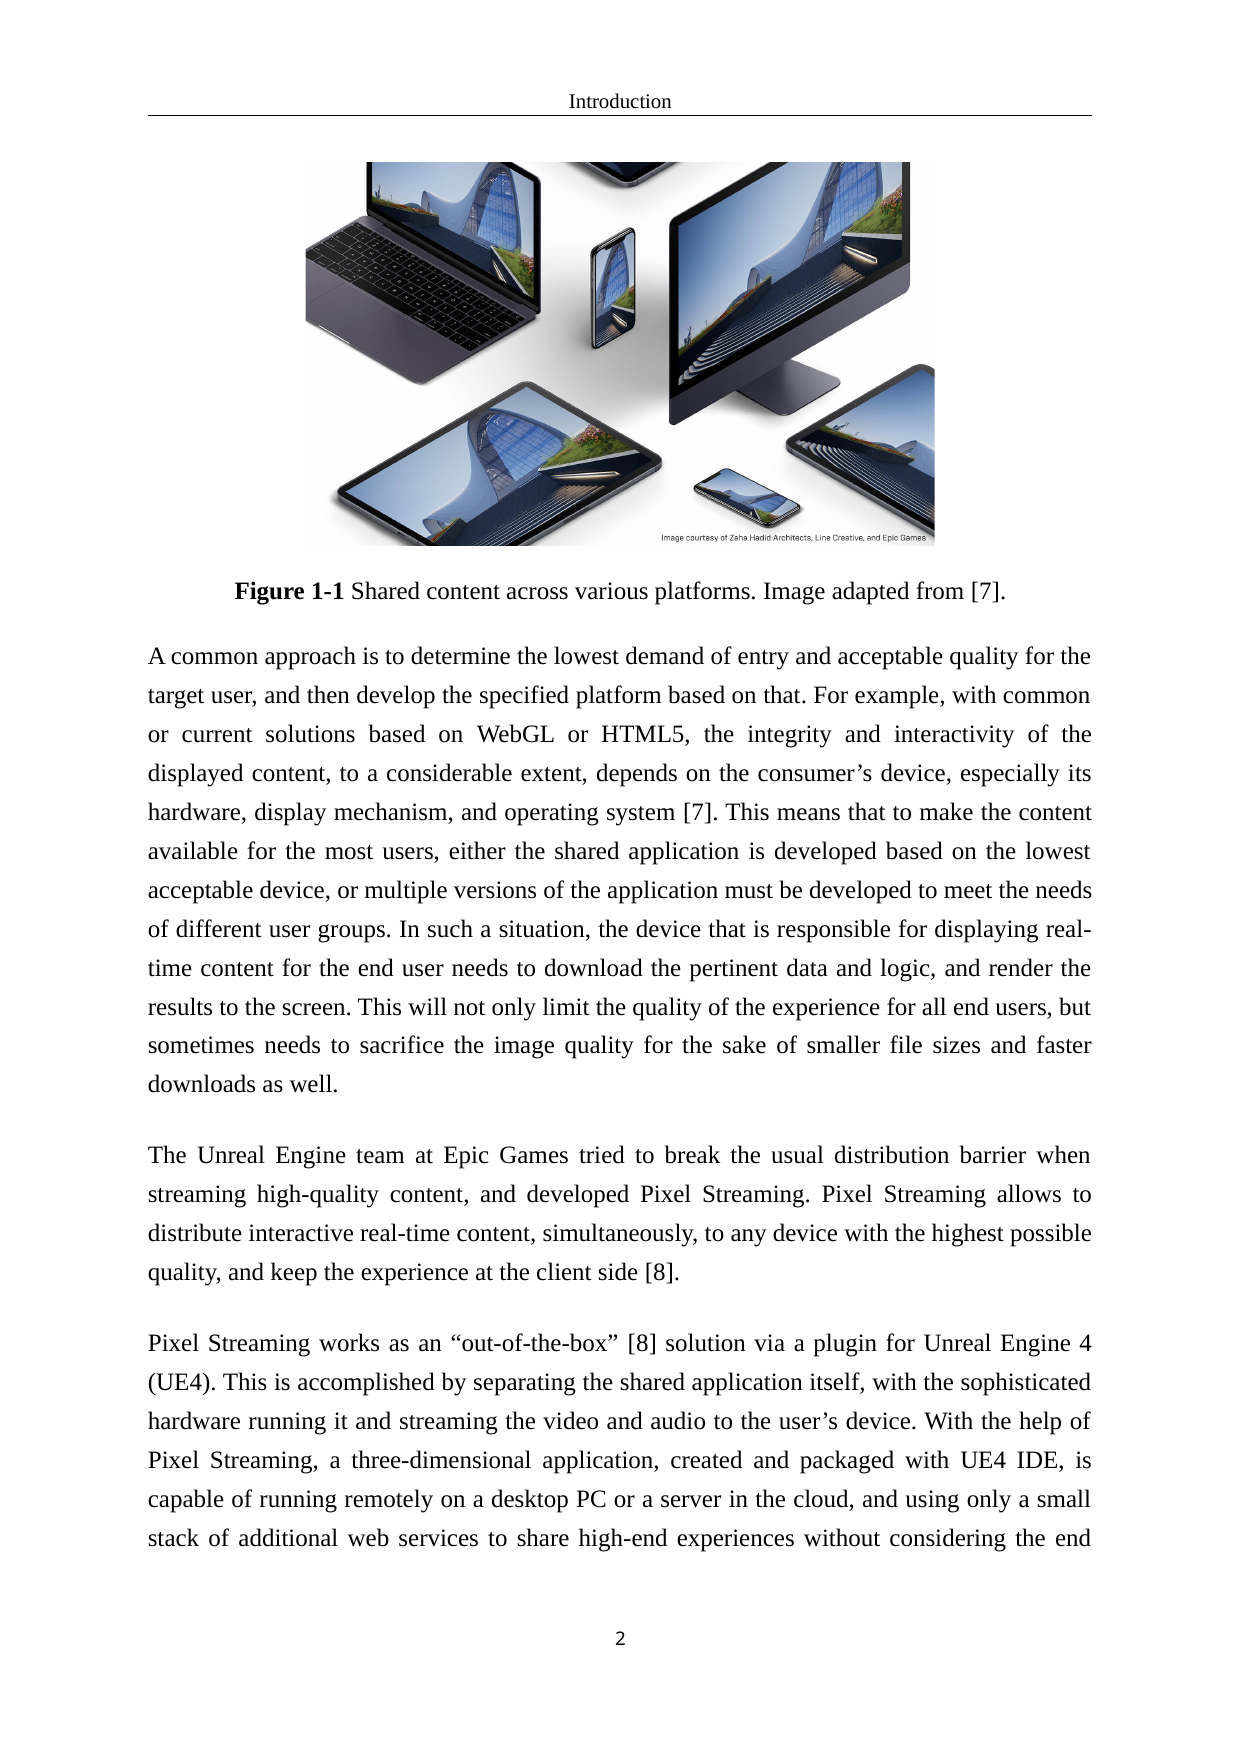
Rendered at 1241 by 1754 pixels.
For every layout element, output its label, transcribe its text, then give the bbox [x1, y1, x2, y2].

picture [305, 162, 935, 546]
text A common approach is to determine the lowest demand of entry and acceptable quality for the target user, and then develop the specified platform based on that. For example, with common or current solutions based on WebGL or HTML5, the integrity and interactivity of the displayed content, to a considerable extent, depends on the consumer’s device, especially its hardware, display mechanism, and operating system [7]. This means that to make the content available for the most users, either the shared application is developed based on the lowest acceptable device, or multiple versions of the application must be developed to meet the needs of different user groups. In such a situation, the device that is responsible for displaying real-time content for the end user needs to download the pertinent data and logic, and render the results to the screen. This will not only limit the quality of the experience for all end users, but sometimes needs to sacrifice the image quality for the sake of smaller file sizes and faster downloads as well. [148, 639, 1092, 1100]
text Figure 1-1 Shared content across various platforms. Image adapted from [7]. [148, 574, 1092, 607]
text The Unreal Engine team at Epic Games tried to break the usual distribution barrier when streaming high-quality content, and developed Pixel Streaming. Pixel Streaming allows to distribute interactive real-time content, simultaneously, to any device with the highest possible quality, and keep the experience at the client side [8]. [148, 1138, 1092, 1288]
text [148, 1326, 1092, 1553]
